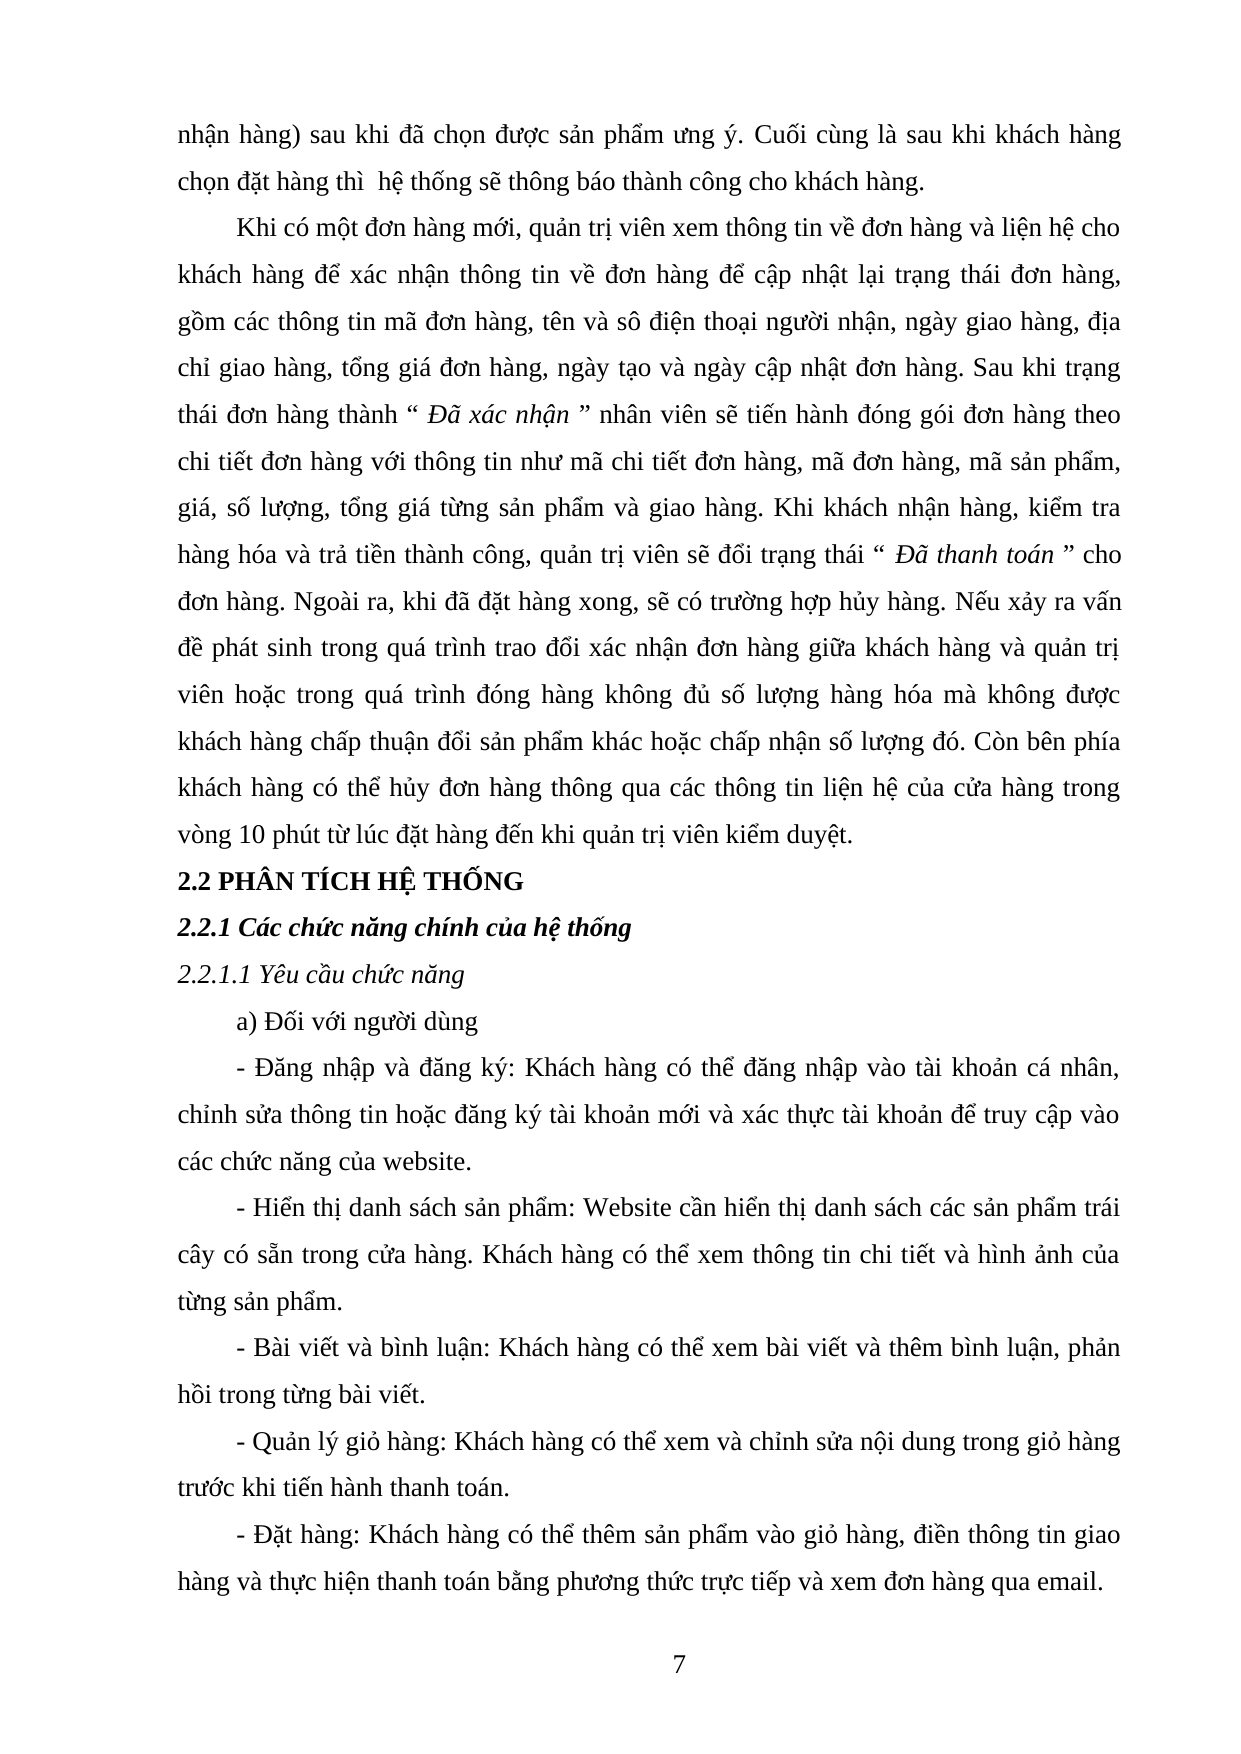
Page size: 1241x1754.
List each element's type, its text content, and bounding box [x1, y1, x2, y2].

text - Quản lý giỏ hàng: Khách hàng có thể xem và chỉnh sửa nội dung trong giỏ hàng trước khi tiến hành thanh toán. [177, 1425, 1122, 1503]
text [177, 118, 1122, 196]
text 2.2.1.1 Yêu cầu chức năng [177, 958, 1122, 989]
text - Đăng nhập và đăng ký: Khách hàng có thể đăng nhập vào tài khoản cá nhân, chỉnh sửa thông tin hoặc đăng ký tài khoản mới và xác thực tài khoản để truy cập vào các chức năng của website. [177, 1051, 1122, 1176]
text Khi có một đơn hàng mới, quản trị viên xem thông tin về đơn hàng và liện hệ cho khách hàng để xác nhận thông tin về đơn hàng để cập nhật lại trạng thái đơn hàng, gồm các thông tin mã đơn hàng, tên và sô điện thoại người nhận, ngày giao hàng, địa chỉ giao hàng, tổng giá đơn hàng, ngày tạo và ngày cập nhật đơn hàng. Sau khi trạng thái đơn hàng thành “ Đã xác nhận ” nhân viên sẽ tiến hành đóng gói đơn hàng theo chi tiết đơn hàng với thông tin như mã chi tiết đơn hàng, mã đơn hàng, mã sản phẩm, giá, số lượng, tổng giá từng sản phẩm và giao hàng. Khi khách nhận hàng, kiểm tra hàng hóa và trả tiền thành công, quản trị viên sẽ đổi trạng thái “ Đã thanh toán ” cho đơn hàng. Ngoài ra, khi đã đặt hàng xong, sẽ có trường hợp hủy hàng. Nếu xảy ra vấn đề phát sinh trong quá trình trao đổi xác nhận đơn hàng giữa khách hàng và quản trị viên hoặc trong quá trình đóng hàng không đủ số lượng hàng hóa mà không được khách hàng chấp thuận đổi sản phẩm khác hoặc chấp nhận số lượng đó. Còn bên phía khách hàng có thể hủy đơn hàng thông qua các thông tin liện hệ của cửa hàng trong vòng 10 phút từ lúc đặt hàng đến khi quản trị viên kiểm duyệt. [177, 211, 1122, 849]
text 2.2.1 Các chức năng chính của hệ thống [177, 911, 1122, 943]
text 2.2 PHÂN TÍCH HỆ THỐNG [177, 865, 1122, 896]
text a) Đối với người dùng [177, 1005, 1122, 1036]
text - Bài viết và bình luận: Khách hàng có thể xem bài viết và thêm bình luận, phản hồi trong từng bài viết. [177, 1331, 1122, 1409]
text - Hiển thị danh sách sản phẩm: Website cần hiển thị danh sách các sản phẩm trái cây có sẵn trong cửa hàng. Khách hàng có thể xem thông tin chi tiết và hình ảnh của từng sản phẩm. [177, 1191, 1122, 1316]
text - Đặt hàng: Khách hàng có thể thêm sản phẩm vào giỏ hàng, điền thông tin giao hàng và thực hiện thanh toán bằng phương thức trực tiếp và xem đơn hàng qua email. [177, 1518, 1122, 1596]
